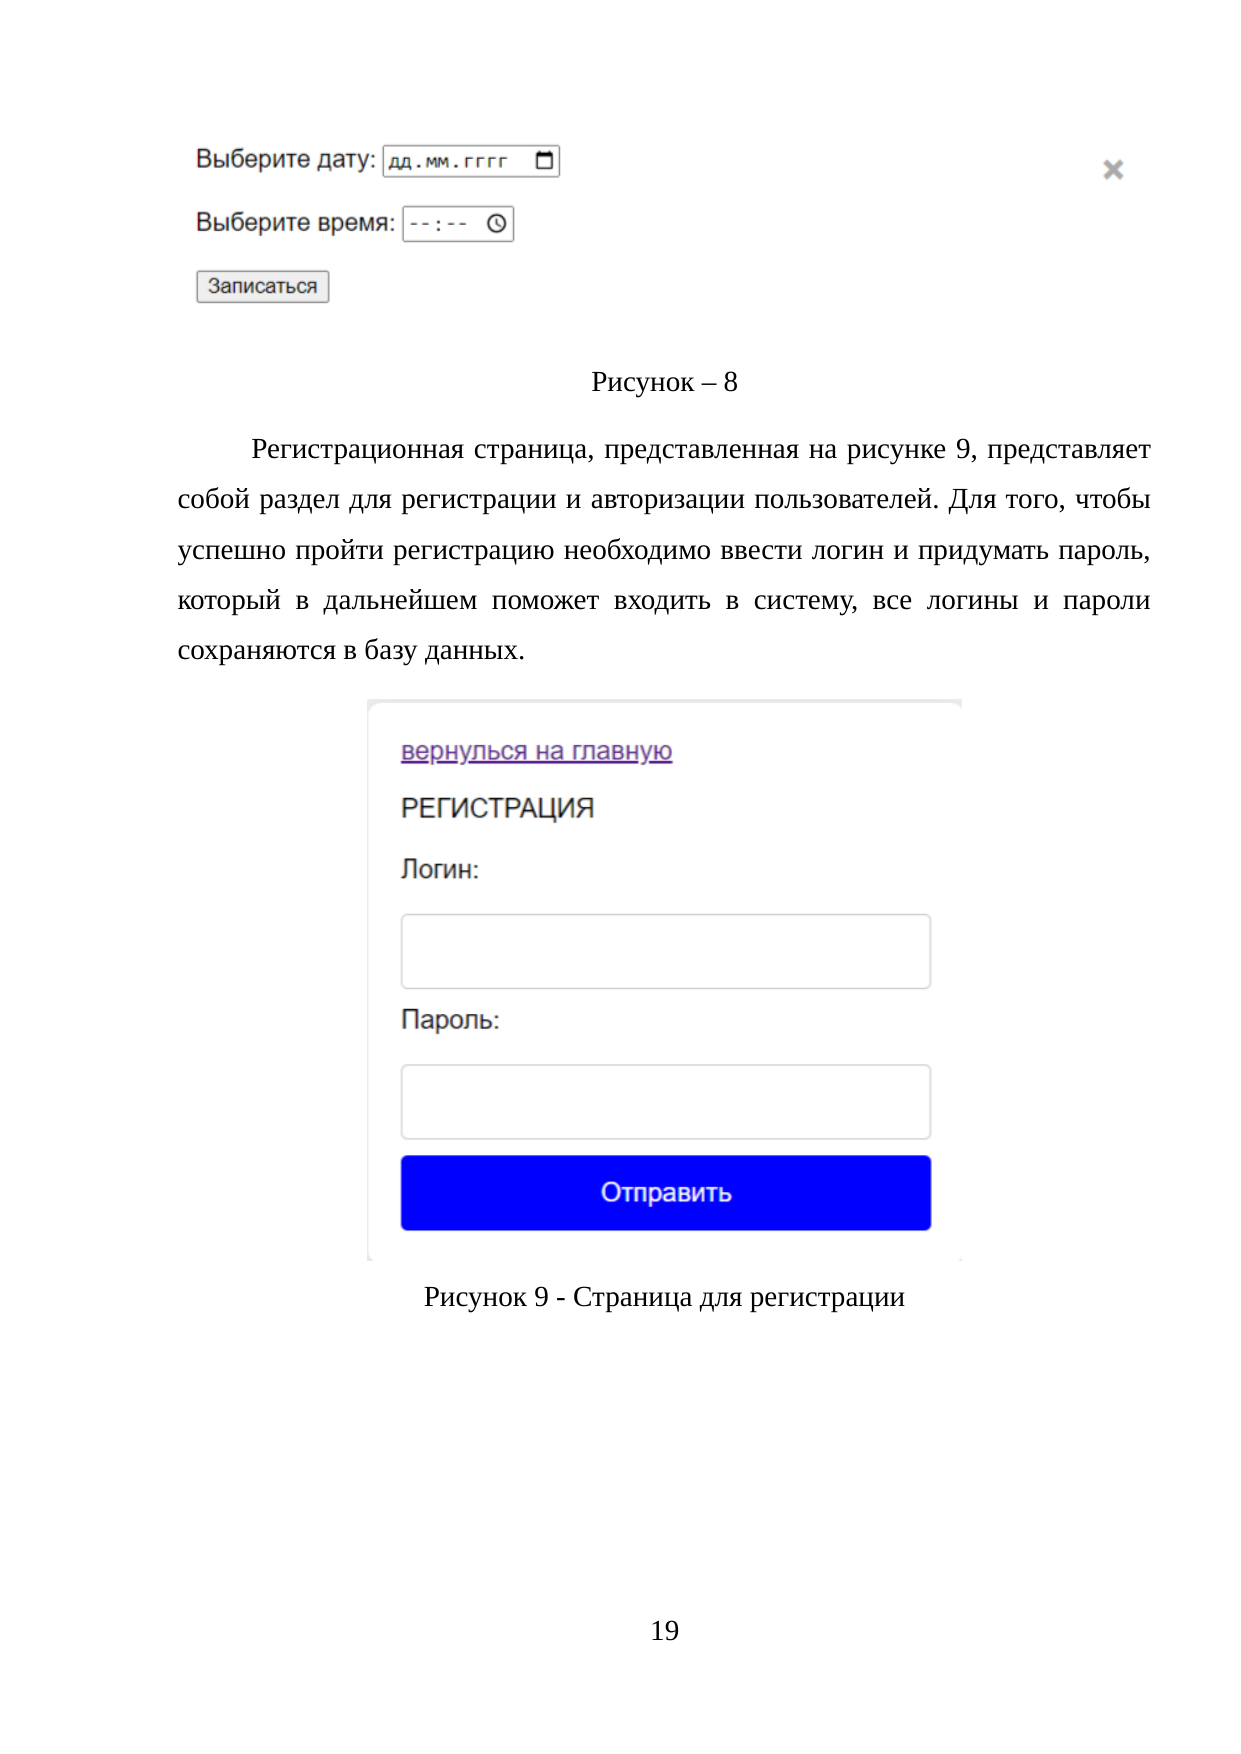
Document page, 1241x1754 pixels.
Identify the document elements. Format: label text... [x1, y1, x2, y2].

picture [367, 699, 962, 1261]
text Рисунок – 8 [177, 348, 1152, 398]
text Регистрационная страница, представленная на рисунке 9, представляет собой раздел для регистрации и авторизации пользователей. Для того, чтобы успешно пройти регистрацию необходимо ввести логин и придумать пароль, который в дальнейшем поможет входить в систему, все логины и пароли сохраняются в базу данных. [177, 431, 1152, 666]
text Рисунок 9 - Страница для регистрации [177, 1279, 1152, 1313]
picture [177, 118, 1152, 348]
